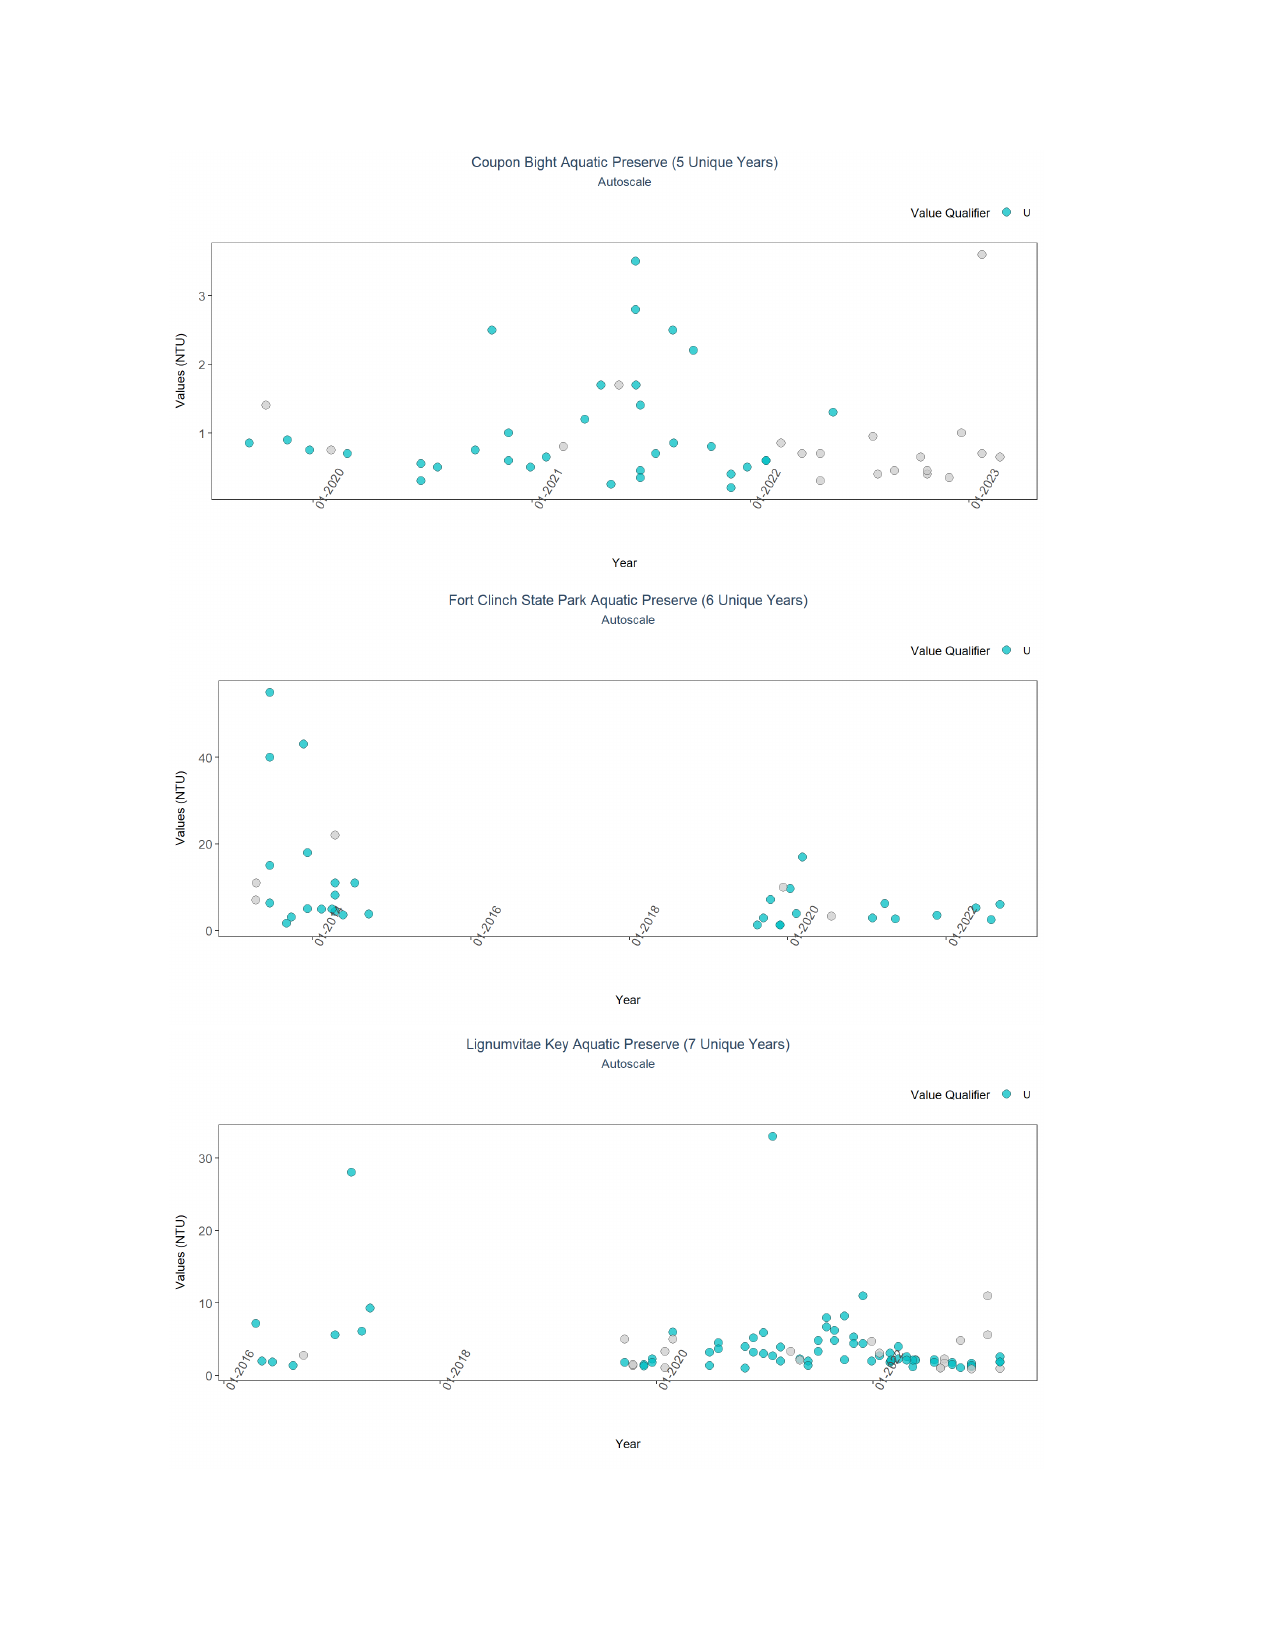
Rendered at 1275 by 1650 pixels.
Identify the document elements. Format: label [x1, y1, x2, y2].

picture [168, 150, 1044, 1025]
picture [168, 1031, 1044, 1469]
